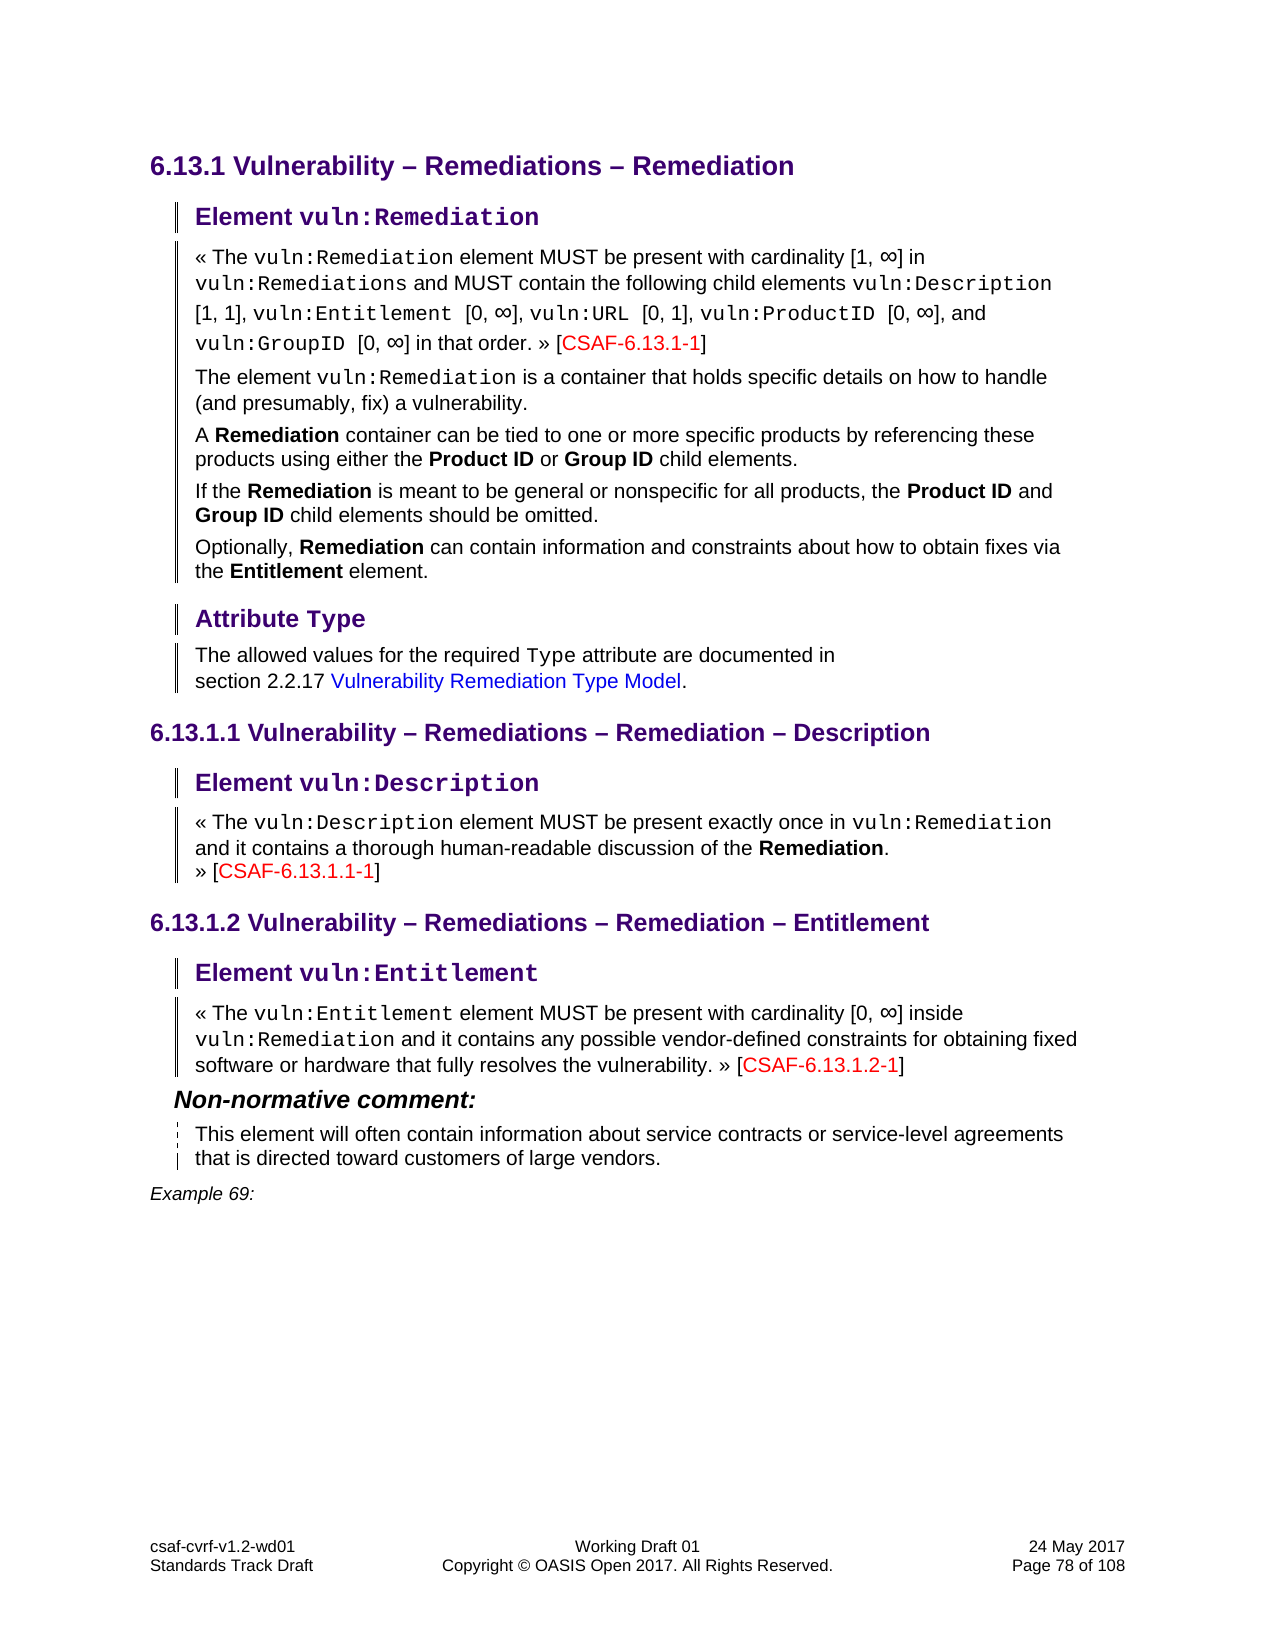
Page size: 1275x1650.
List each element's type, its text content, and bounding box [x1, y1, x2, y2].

text The allowed values for the required Type attribute are documented in section 2.2.17 Vulnerability Remediation Type Model. [178, 643, 1080, 693]
text « The vuln:Description element MUST be present exactly once in vuln:Remediation and it contains a thorough human-readable discussion of the Remediation. » [CSAF-6.13.1.1-1] [178, 807, 1080, 883]
subtitle Vulnerability – Remediations – Remediation – Description [150, 718, 1125, 747]
subtitle Attribute Type [178, 604, 1125, 635]
text A Remediation container can be tied to one or more specific products by referencing these products using either the Product ID or Group ID child elements. [178, 423, 1080, 471]
text Example 69: [150, 1182, 1125, 1204]
subtitle Element vuln:Description [178, 768, 1125, 798]
subtitle Vulnerability – Remediations – Remediation [150, 150, 1125, 181]
text « The vuln:Remediation element MUST be present with cardinality [1, ∞] in vuln:Remediations and MUST contain the following child elements vuln:Description [1, 1], vuln:Entitlement [0, ∞], vuln:URL [0, 1], vuln:ProductID [0, ∞], and vuln:GroupID [0, ∞] in that order. » [CSAF-6.13.1-1] [178, 241, 1080, 356]
subtitle Element vuln:Entitlement [178, 958, 1125, 989]
subtitle Element vuln:Remediation [178, 202, 1125, 233]
text « The vuln:Entitlement element MUST be present with cardinality [0, ∞] inside vuln:Remediation and it contains any possible vendor-defined constraints for obtaining fixed software or hardware that fully resolves the vulnerability. » [CSAF-6.13.1.2-1] [178, 997, 1080, 1077]
text If the Remediation is meant to be general or nonspecific for all products, the Product ID and Group ID child elements should be omitted. [178, 479, 1080, 527]
subtitle Non-normative comment: [174, 1085, 1125, 1114]
subtitle Vulnerability – Remediations – Remediation – Entitlement [150, 908, 1125, 937]
text Optionally, Remediation can contain information and constraints about how to obtain fixes via the Entitlement element. [178, 535, 1080, 583]
text This element will often contain information about service contracts or service-level agreements that is directed toward customers of large vendors. [177, 1122, 1080, 1170]
text The element vuln:Remediation is a container that holds specific details on how to handle (and presumably, fix) a vulnerability. [178, 364, 1080, 414]
